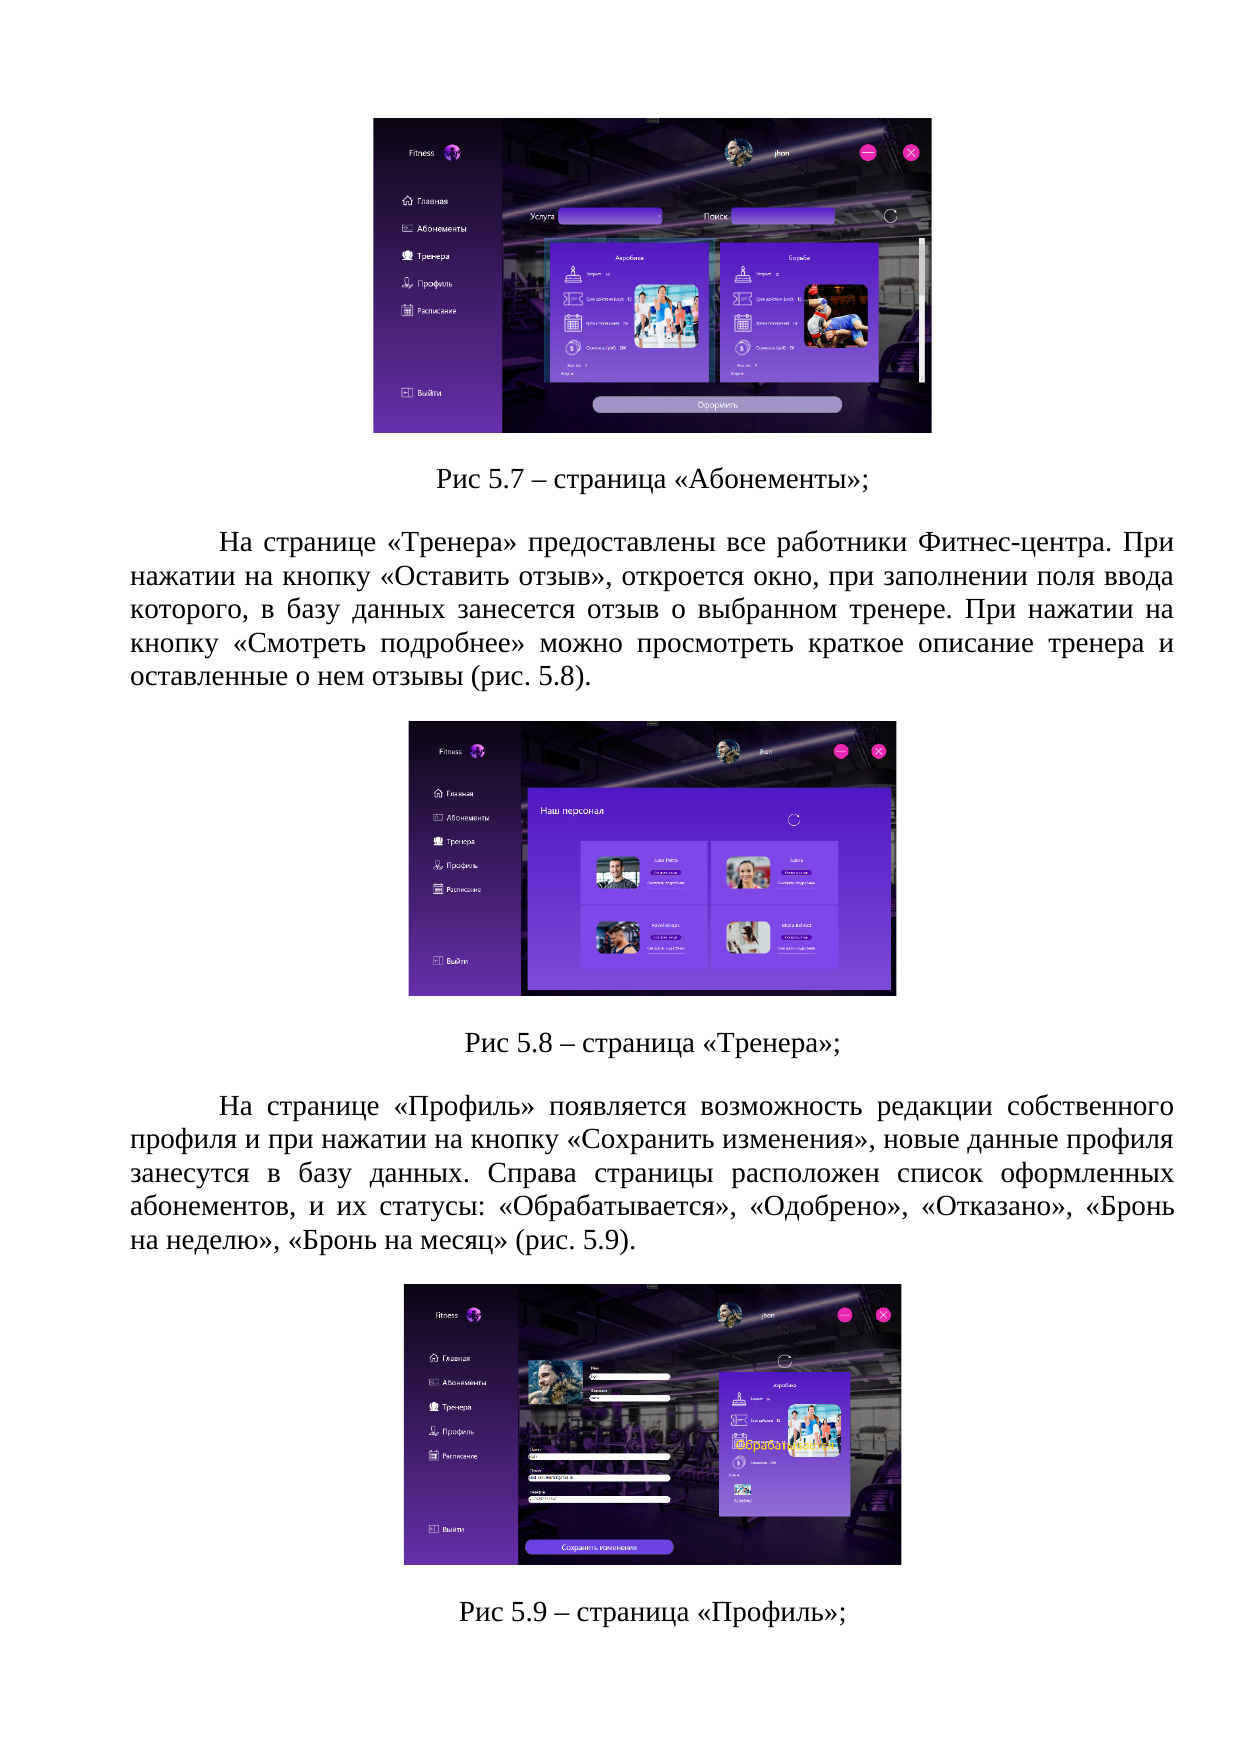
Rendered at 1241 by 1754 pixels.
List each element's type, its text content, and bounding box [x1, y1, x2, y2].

text На странице «Профиль» появляется возможность редакции собственного профиля и при нажатии на кнопку «Сохранить изменения», новые данные профиля занесутся в базу данных. Справа страницы расположен список оформленных абонементов, и их статусы: «Обрабатывается», «Одобрено», «Отказано», «Бронь на неделю», «Бронь на месяц» (рис. 5.9). [130, 1088, 1175, 1255]
text Рис 5.8 – страница «Тренера»; [130, 1025, 1175, 1058]
picture [408, 721, 897, 996]
picture [373, 118, 932, 433]
text Рис 5.7 – страница «Абонементы»; [130, 462, 1175, 495]
text На странице «Тренера» предоставлены все работники Фитнес-центра. При нажатии на кнопку «Оставить отзыв», откроется окно, при заполнении поля ввода которого, в базу данных занесется отзыв о выбранном тренере. При нажатии на кнопку «Смотреть подробнее» можно просмотреть краткое описание тренера и оставленные о нем отзывы (рис. 5.8). [130, 524, 1175, 692]
text Рис 5.9 – страница «Профиль»; [130, 1594, 1175, 1627]
picture [403, 1284, 902, 1565]
